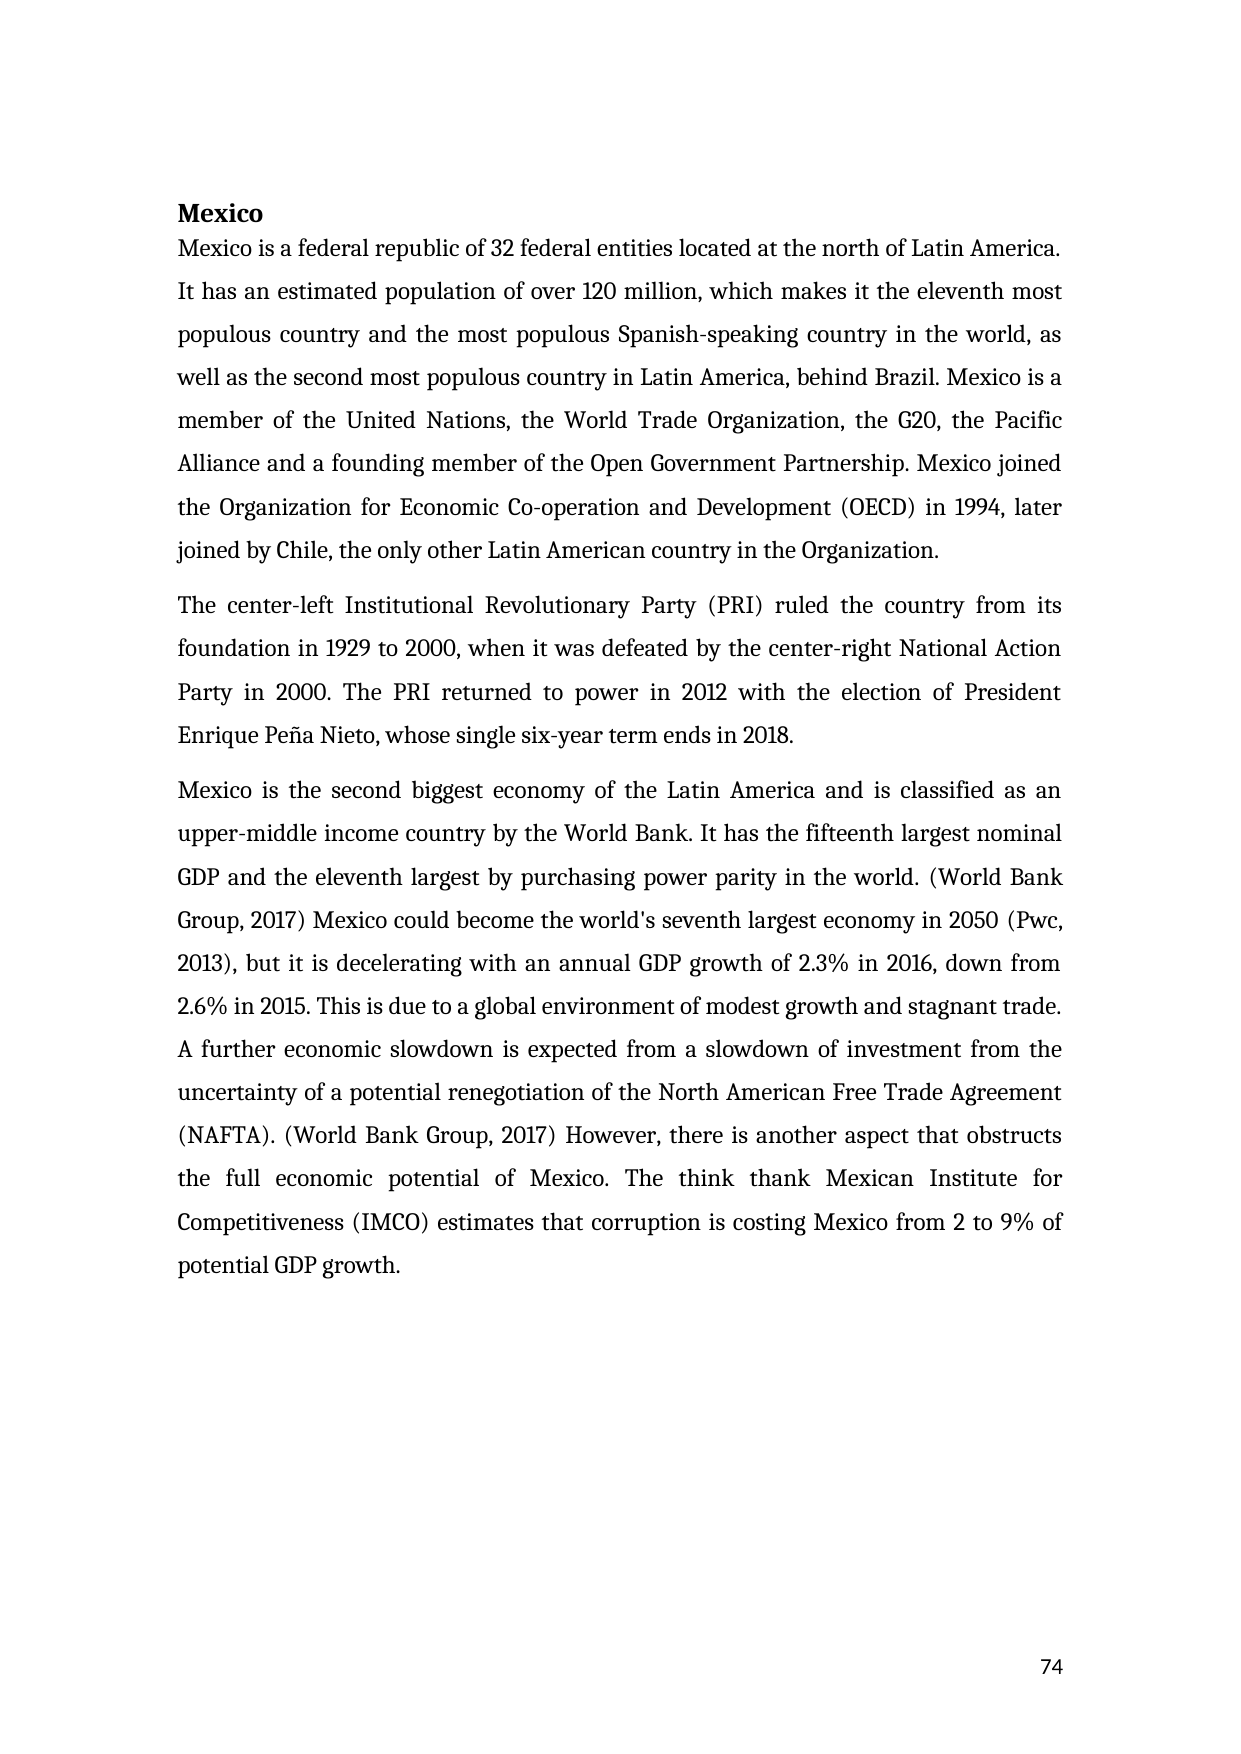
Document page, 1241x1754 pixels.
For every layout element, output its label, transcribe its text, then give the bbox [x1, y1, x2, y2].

text Mexico is the second biggest economy of the Latin America and is classified as an upper-middle income country by the World Bank. It has the fifteenth largest nominal GDP and the eleventh largest by purchasing power parity in the world. (World Bank Group, 2017) Mexico could become the world's seventh largest economy in 2050 (Pwc, 2013), but it is decelerating with an annual GDP growth of 2.3% in 2016, down from 2.6% in 2015. This is due to a global environment of modest growth and stagnant trade. A further economic slowdown is expected from a slowdown of investment from the uncertainty of a potential renegotiation of the North American Free Trade Agreement (NAFTA). (World Bank Group, 2017) However, there is another aspect that obstructs the full economic potential of Mexico. The think thank Mexican Institute for Competitiveness (IMCO) estimates that corruption is costing Mexico from 2 to 9% of potential GDP growth. [177, 776, 1063, 1279]
text Mexico is a federal republic of 32 federal entities located at the north of Latin America. It has an estimated population of over 120 million, which makes it the eleventh most populous country and the most populous Spanish-speaking country in the world, as well as the second most populous country in Latin America, behind Brazil. Mexico is a member of the United Nations, the World Trade Organization, the G20, the Pacific Alliance and a founding member of the Open Government Partnership. Mexico joined the Organization for Economic Co-operation and Development (OECD) in 1994, later joined by Chile, the only other Latin American country in the Organization. [177, 234, 1063, 564]
subtitle Mexico [177, 198, 1063, 229]
text The center-left Institutional Revolutionary Party (PRI) ruled the country from its foundation in 1929 to 2000, when it was defeated by the center-right National Action Party in 2000. The PRI returned to power in 2012 with the election of President Enrique Peña Nieto, whose single six-year term ends in 2018. [177, 591, 1063, 749]
